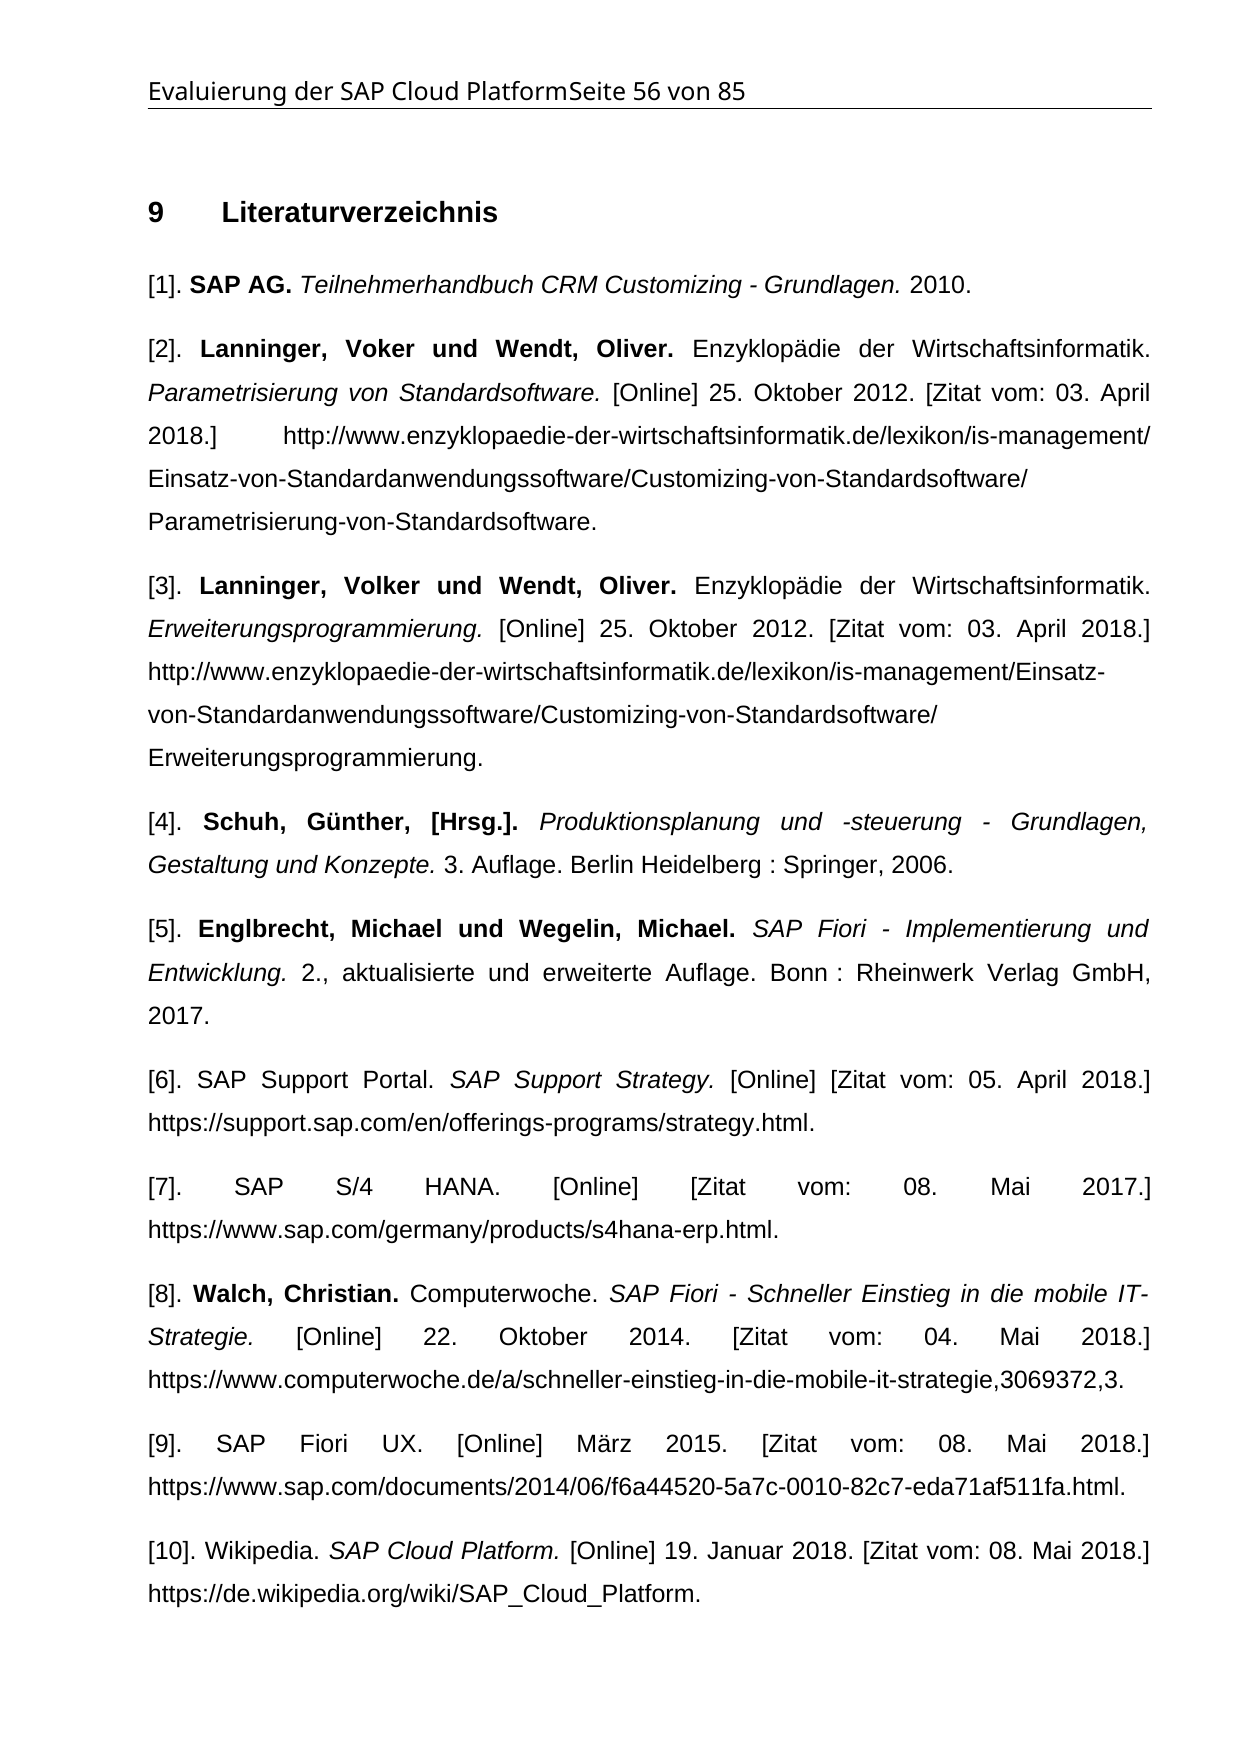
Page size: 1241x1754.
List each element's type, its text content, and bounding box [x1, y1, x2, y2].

text [9]. SAP Fiori UX. [Online] März 2015. [Zitat vom: 08. Mai 2018.] https://www.sap.com/documents/2014/06/f6a44520-5a7c-0010-82c7-eda71af511fa.html. [148, 1429, 1152, 1501]
text [7]. SAP S/4 HANA. [Online] [Zitat vom: 08. Mai 2017.] https://www.sap.com/germany/products/s4hana-erp.html. [148, 1172, 1152, 1243]
text [10]. Wikipedia. SAP Cloud Platform. [Online] 19. Januar 2018. [Zitat vom: 08. Mai 2018.] https://de.wikipedia.org/wiki/SAP_Cloud_Platform. [148, 1536, 1152, 1608]
text [3]. Lanninger, Volker und Wendt, Oliver. Enzyklopädie der Wirtschaftsinformatik. Erweiterungsprogrammierung. [Online] 25. Oktober 2012. [Zitat vom: 03. April 2018.] http://www.enzyklopaedie-der-wirtschaftsinformatik.de/lexikon/is-management/Einsatz-von-Standardanwendungssoftware/Customizing-von-Standardsoftware/Erweiterungsprogrammierung. [148, 571, 1152, 772]
text [2]. Lanninger, Voker und Wendt, Oliver. Enzyklopädie der Wirtschaftsinformatik. Parametrisierung von Standardsoftware. [Online] 25. Oktober 2012. [Zitat vom: 03. April 2018.] http://www.enzyklopaedie-der-wirtschaftsinformatik.de/lexikon/is-management/Einsatz-von-Standardanwendungssoftware/Customizing-von-Standardsoftware/Parametrisierung-von-Standardsoftware. [148, 334, 1152, 536]
text [8]. Walch, Christian. Computerwoche. SAP Fiori - Schneller Einstieg in die mobile IT-Strategie. [Online] 22. Oktober 2014. [Zitat vom: 04. Mai 2018.] https://www.computerwoche.de/a/schneller-einstieg-in-die-mobile-it-strategie,3069372,3. [148, 1279, 1152, 1394]
text [6]. SAP Support Portal. SAP Support Strategy. [Online] [Zitat vom: 05. April 2018.] https://support.sap.com/en/offerings-programs/strategy.html. [148, 1064, 1152, 1136]
text [1]. SAP AG. Teilnehmerhandbuch CRM Customizing - Grundlagen. 2010. [148, 270, 1152, 299]
text [4]. Schuh, Günther, [Hrsg.]. Produktionsplanung und -steuerung - Grundlagen, Gestaltung und Konzepte. 3. Auflage. Berlin Heidelberg : Springer, 2006. [148, 807, 1152, 879]
text [5]. Englbrecht, Michael und Wegelin, Michael. SAP Fiori - Implementierung und Entwicklung. 2., aktualisierte und erweiterte Auflage. Bonn : Rheinwerk Verlag GmbH, 2017. [148, 914, 1152, 1029]
subtitle Literaturverzeichnis [148, 195, 1152, 229]
